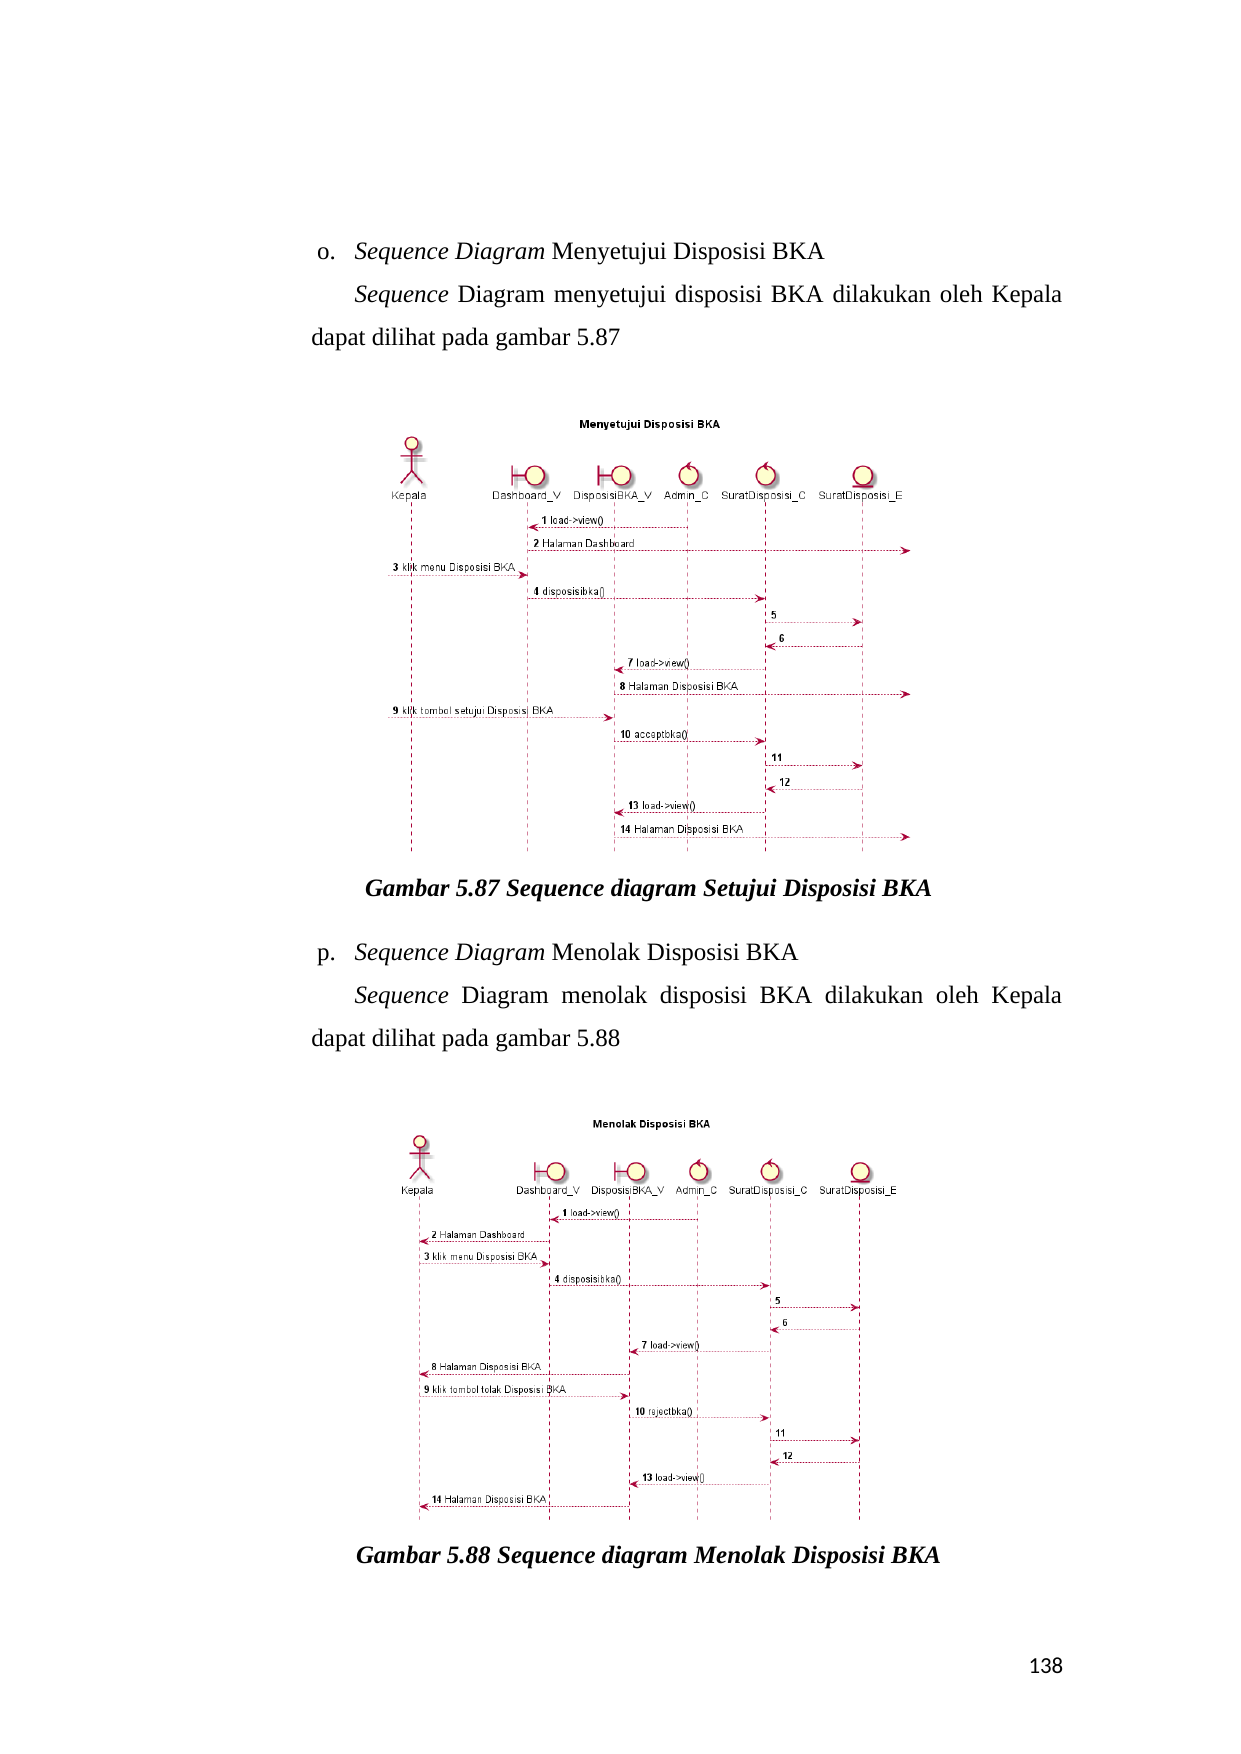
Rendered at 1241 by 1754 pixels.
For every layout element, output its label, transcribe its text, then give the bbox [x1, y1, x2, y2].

picture [386, 408, 914, 859]
list Sequence Diagram Menyetujui Disposisi BKA [317, 236, 1063, 265]
picture [396, 1109, 904, 1527]
list Sequence Diagram Menolak Disposisi BKA [317, 937, 1063, 965]
list Sequence Diagram menyetujui disposisi BKA dilakukan oleh Kepala dapat dilihat pada gambar 5.87 [311, 279, 1063, 351]
text Gambar 5.87 Sequence diagram Setujui Disposisi BKA [236, 873, 1063, 901]
text Gambar 5.88 Sequence diagram Menolak Disposisi BKA [236, 1541, 1063, 1569]
list Sequence Diagram menolak disposisi BKA dilakukan oleh Kepala dapat dilihat pada gambar 5.88 [311, 980, 1063, 1052]
